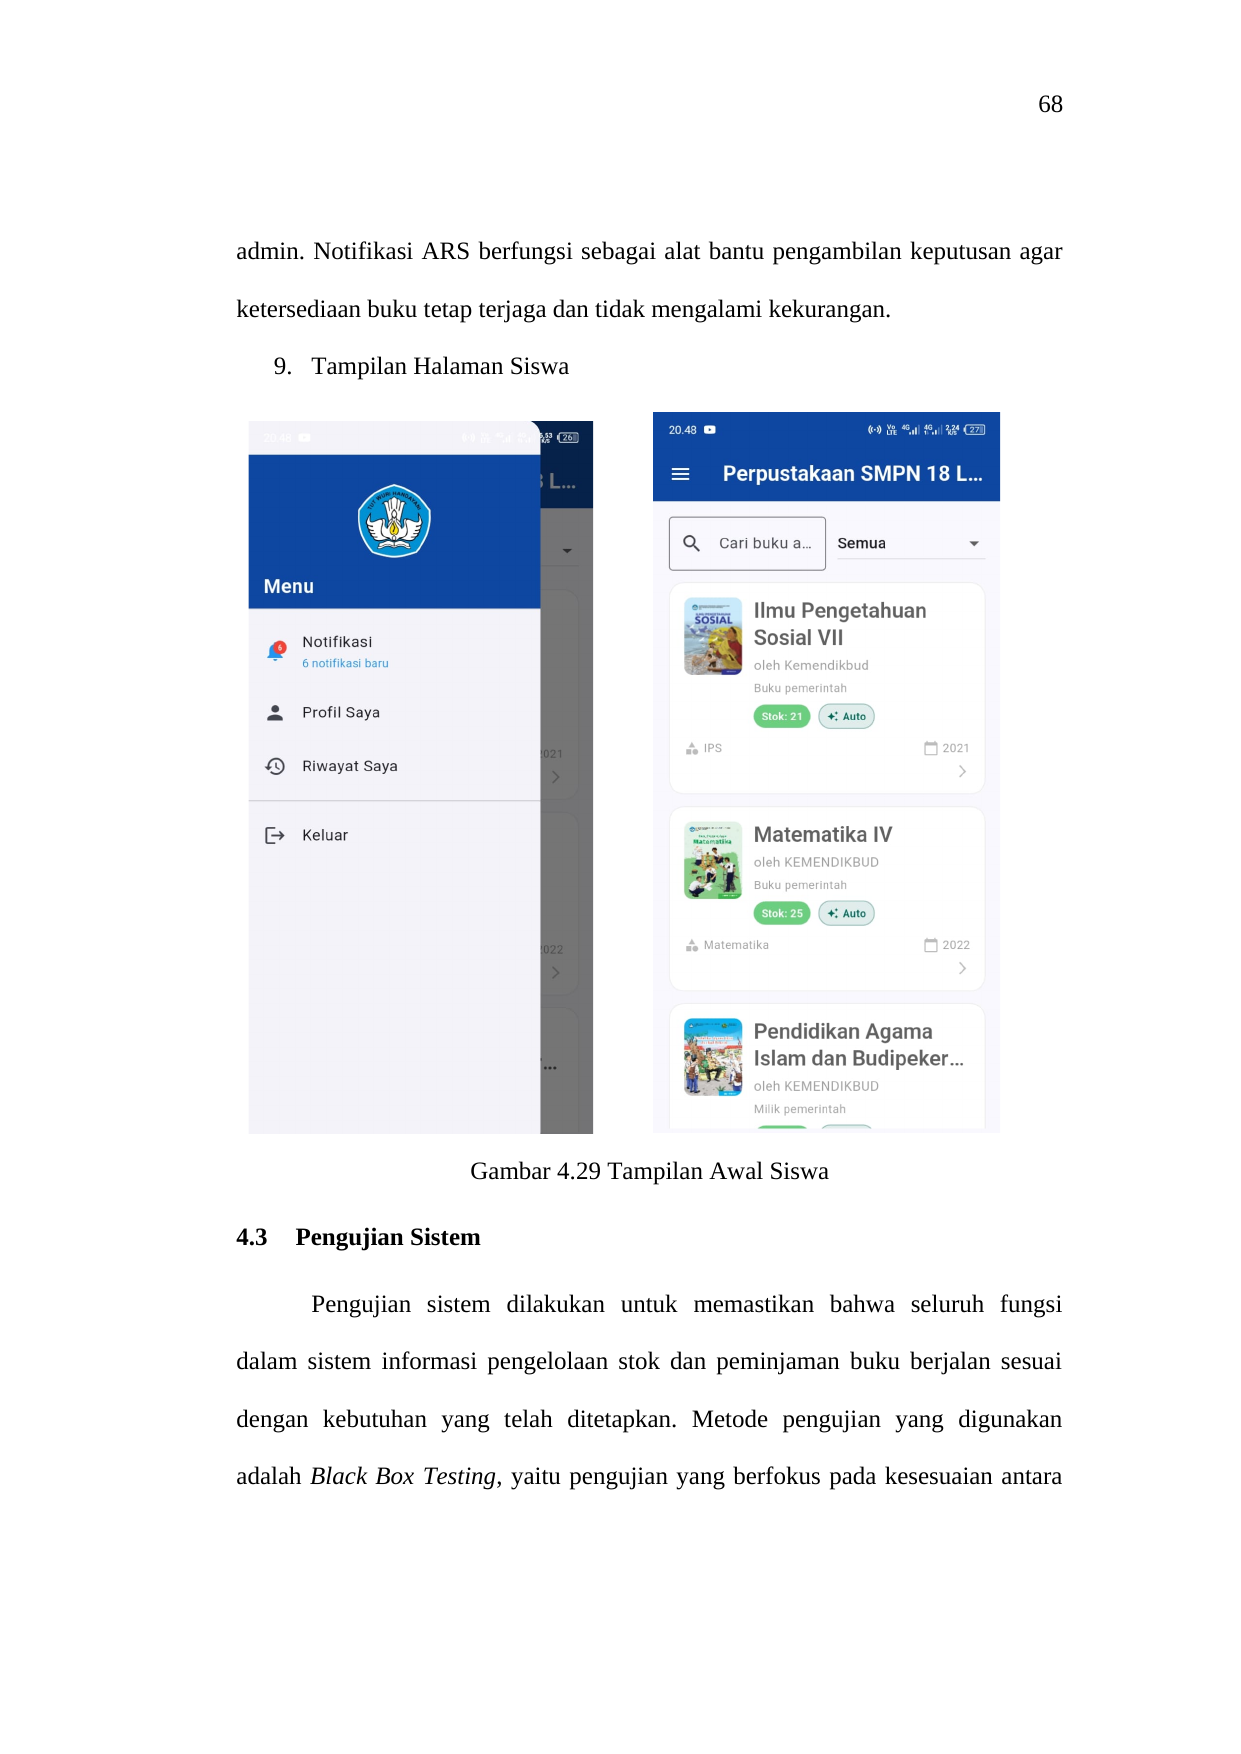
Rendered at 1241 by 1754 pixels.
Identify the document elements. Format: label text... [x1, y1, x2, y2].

picture [653, 412, 1001, 1133]
text Gambar 4.29 Tampilan Awal Siswa [236, 1156, 1063, 1185]
subtitle 4.3 Pengujian Sistem [236, 1222, 1063, 1251]
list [236, 236, 1063, 322]
list Tampilan Halaman Siswa [274, 351, 1063, 380]
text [236, 1289, 1063, 1490]
picture [248, 421, 594, 1134]
